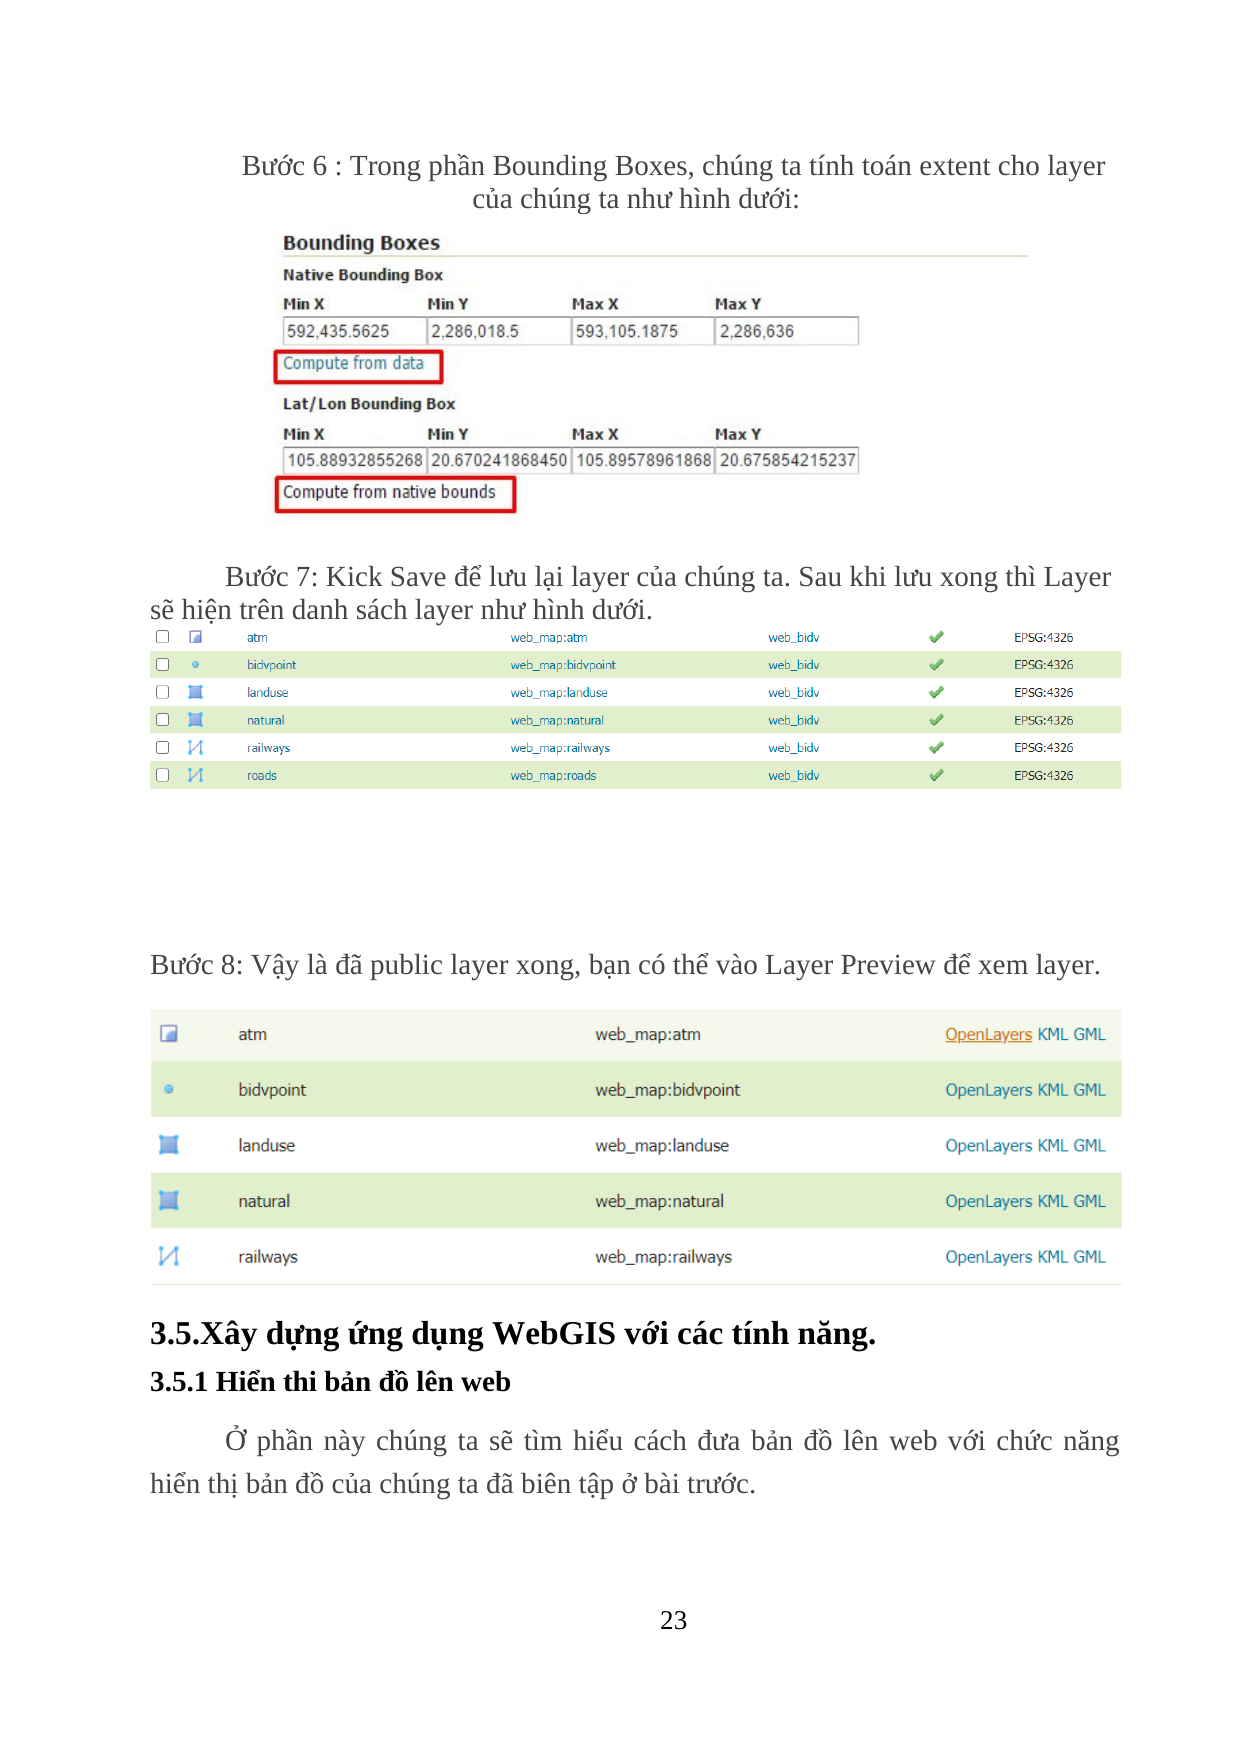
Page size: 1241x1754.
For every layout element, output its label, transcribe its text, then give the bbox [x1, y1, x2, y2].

picture [150, 626, 1122, 790]
subtitle 3.5.1 Hiển thi bản đồ lên web [150, 1364, 1122, 1398]
text Bước 8: Vậy là đã public layer xong, bạn có thể vào Layer Preview để xem layer. [150, 947, 1122, 980]
picture [150, 1009, 1122, 1285]
picture [244, 214, 1028, 530]
subtitle 3.5.Xây dựng ứng dụng WebGIS với các tính năng. [150, 1314, 1122, 1352]
text Ở phần này chúng ta sẽ tìm hiểu cách đưa bản đồ lên web với chức năng hiển thị bản đồ của chúng ta đã biên tập ở bài trước. [150, 1423, 1122, 1500]
text Bước 7: Kick Save để lưu lại layer của chúng ta. Sau khi lưu xong thì Layer sẽ hiện trên danh sách layer như hình dưới. [150, 559, 1122, 626]
